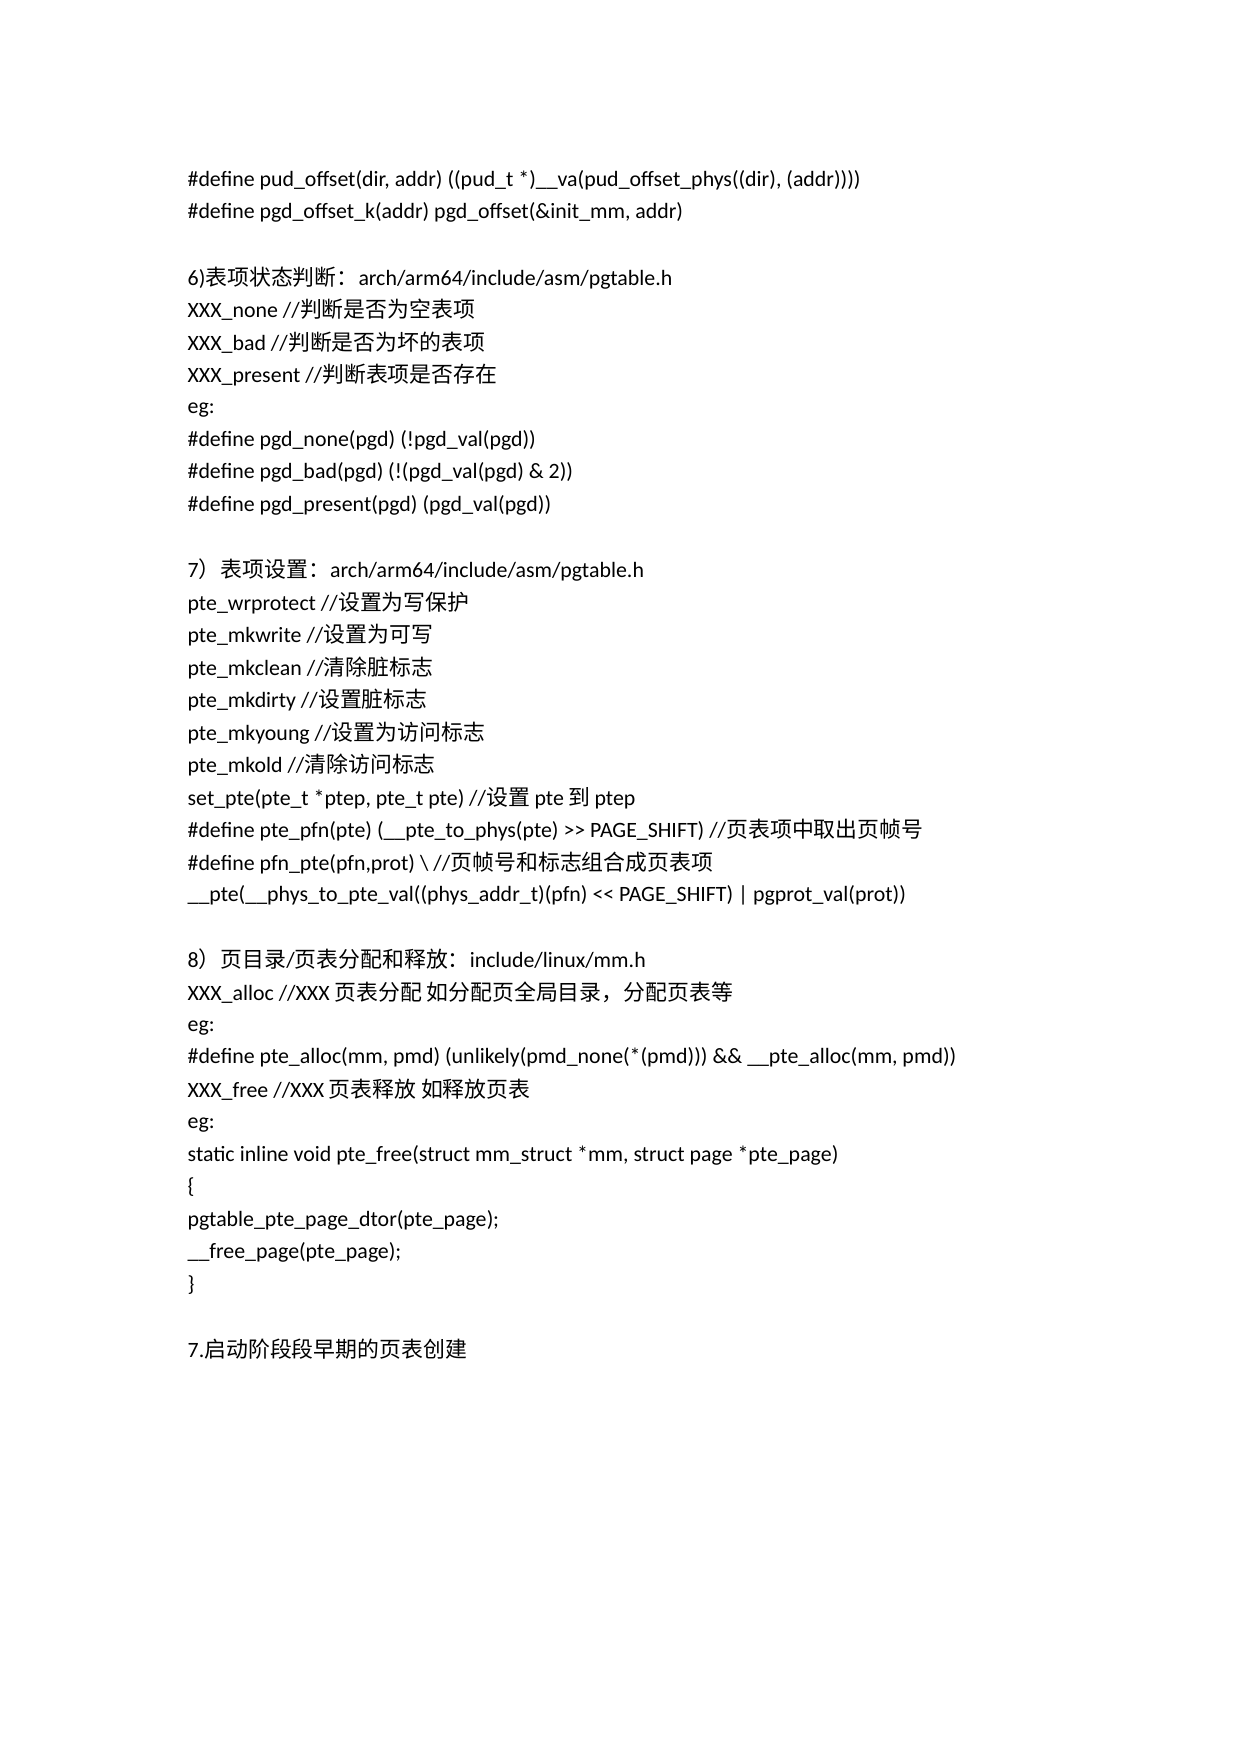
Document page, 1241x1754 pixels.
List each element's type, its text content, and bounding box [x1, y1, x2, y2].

text pte_mkwrite //设置为可写 [187, 617, 1053, 649]
text pgtable_pte_page_dtor(pte_page); [187, 1202, 1053, 1234]
text #define pfn_pte(pfn,prot) \ //页帧号和标志组合成页表项 [187, 844, 1053, 877]
text 7.启动阶段段早期的页表创建 [187, 1332, 1053, 1364]
text __free_page(pte_page); [187, 1234, 1053, 1267]
text __pte(__phys_to_pte_val((phys_addr_t)(pfn) << PAGE_SHIFT) | pgprot_val(prot)) [187, 877, 1053, 909]
text pte_mkold //清除访问标志 [187, 747, 1053, 779]
text #define pgd_present(pgd) (pgd_val(pgd)) [187, 487, 1053, 519]
text XXX_alloc //XXX页表分配 如分配页全局目录，分配页表等 [187, 974, 1053, 1007]
text pte_mkyoung //设置为访问标志 [187, 714, 1053, 747]
text pte_mkclean //清除脏标志 [187, 649, 1053, 682]
text set_pte(pte_t *ptep, pte_t pte) //设置pte到ptep [187, 779, 1053, 812]
text eg: [187, 1007, 1053, 1039]
text 7）表项设置：arch/arm64/include/asm/pgtable.h [187, 552, 1053, 584]
text #define pgd_none(pgd) (!pgd_val(pgd)) [187, 422, 1053, 454]
text XXX_none //判断是否为空表项 [187, 292, 1053, 324]
text 8）页目录/页表分配和释放：include/linux/mm.h [187, 942, 1053, 974]
text #define pgd_offset_k(addr) pgd_offset(&init_mm, addr) [187, 194, 1053, 227]
text static inline void pte_free(struct mm_struct *mm, struct page *pte_page) [187, 1137, 1053, 1169]
text 6)表项状态判断：arch/arm64/include/asm/pgtable.h [187, 259, 1053, 292]
text { [187, 1169, 1053, 1202]
text #define pgd_bad(pgd) (!(pgd_val(pgd) & 2)) [187, 454, 1053, 487]
text } [187, 1267, 1053, 1299]
text XXX_bad //判断是否为坏的表项 [187, 324, 1053, 357]
text XXX_present //判断表项是否存在 [187, 357, 1053, 389]
text pte_wrprotect //设置为写保护 [187, 584, 1053, 617]
text #define pte_pfn(pte) (__pte_to_phys(pte) >> PAGE_SHIFT) //页表项中取出页帧号 [187, 812, 1053, 844]
text eg: [187, 389, 1053, 422]
text #define pud_offset(dir, addr) ((pud_t *)__va(pud_offset_phys((dir), (addr)))) [187, 162, 1053, 194]
text pte_mkdirty //设置脏标志 [187, 682, 1053, 714]
text XXX_free //XXX页表释放 如释放页表 [187, 1072, 1053, 1104]
text eg: [187, 1104, 1053, 1137]
text #define pte_alloc(mm, pmd) (unlikely(pmd_none(*(pmd))) && __pte_alloc(mm, pmd)) [187, 1039, 1053, 1072]
